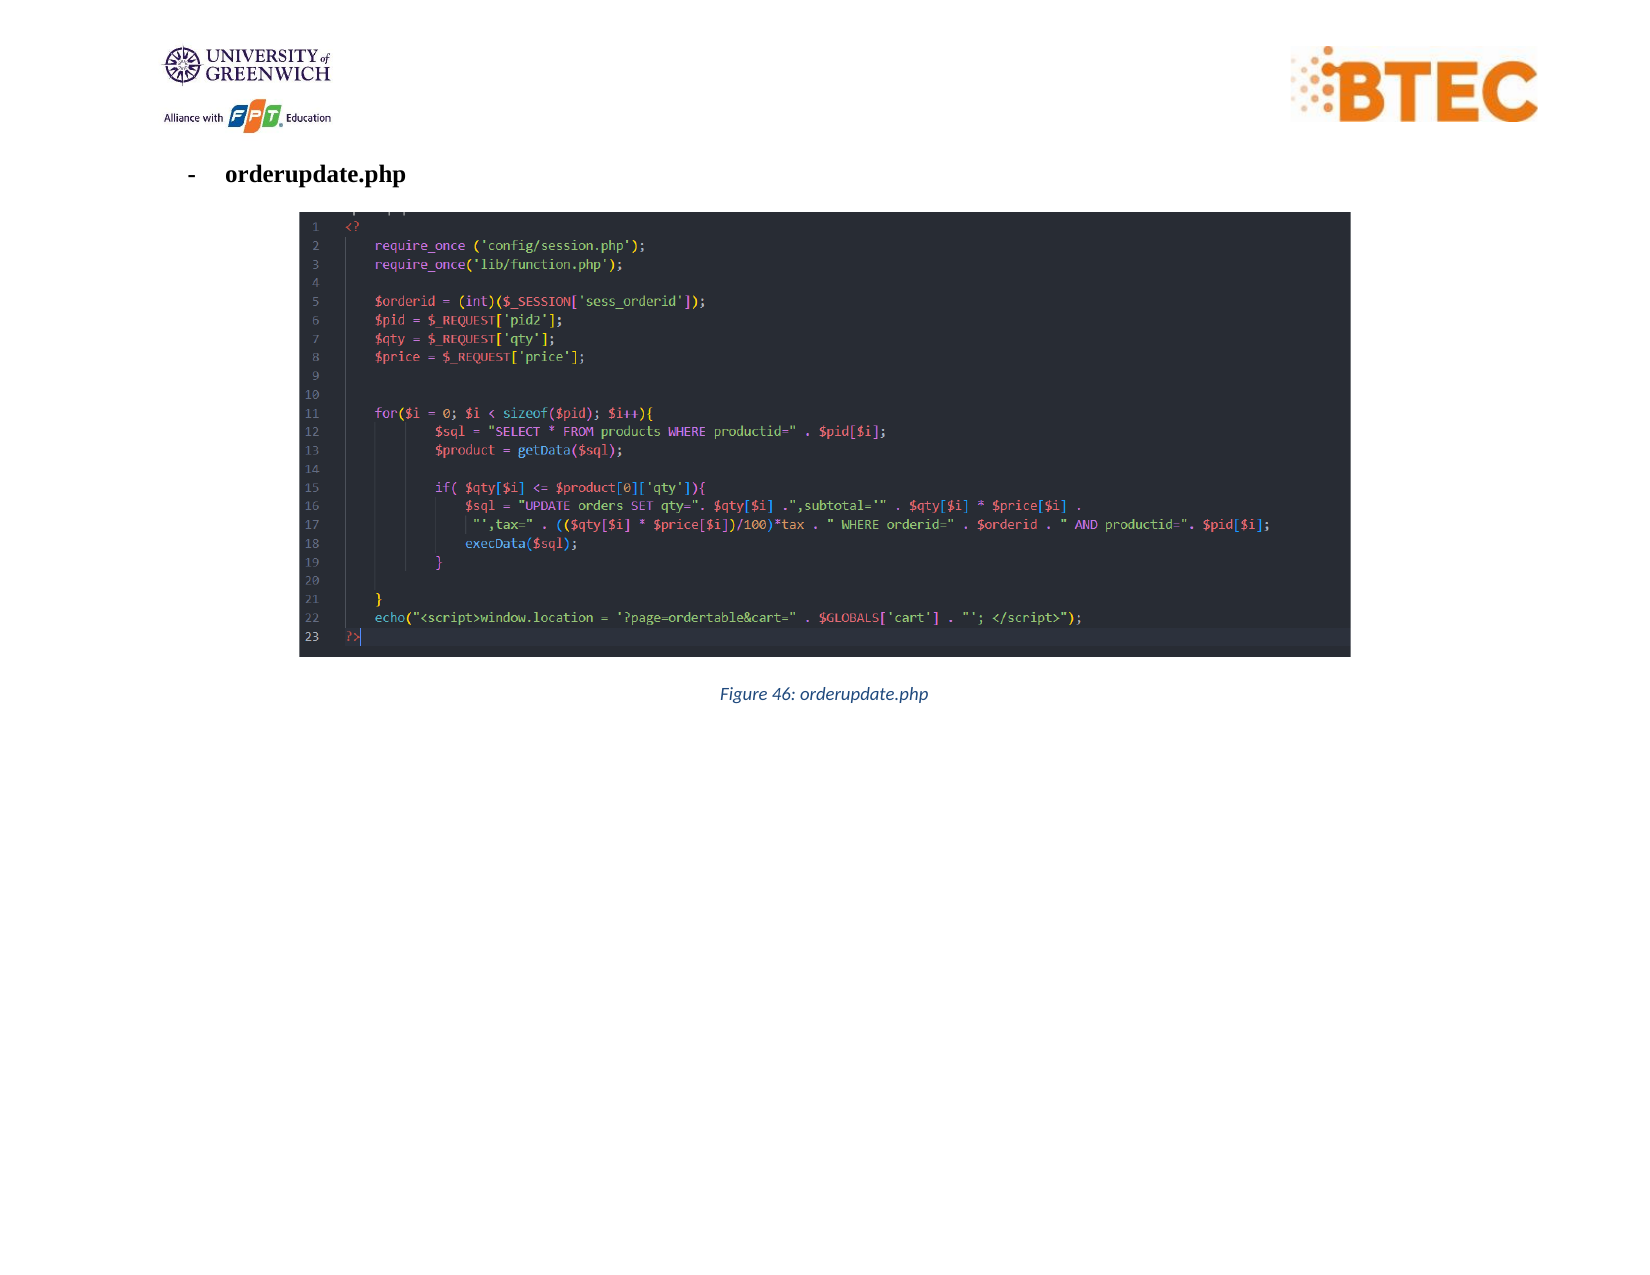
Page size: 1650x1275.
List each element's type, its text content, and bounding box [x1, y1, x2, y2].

list orderupdate.php [187, 159, 1500, 188]
picture [299, 212, 1351, 657]
text Figure 46: orderupdate.php [150, 682, 1500, 705]
picture [1290, 46, 1538, 122]
picture [150, 32, 343, 144]
